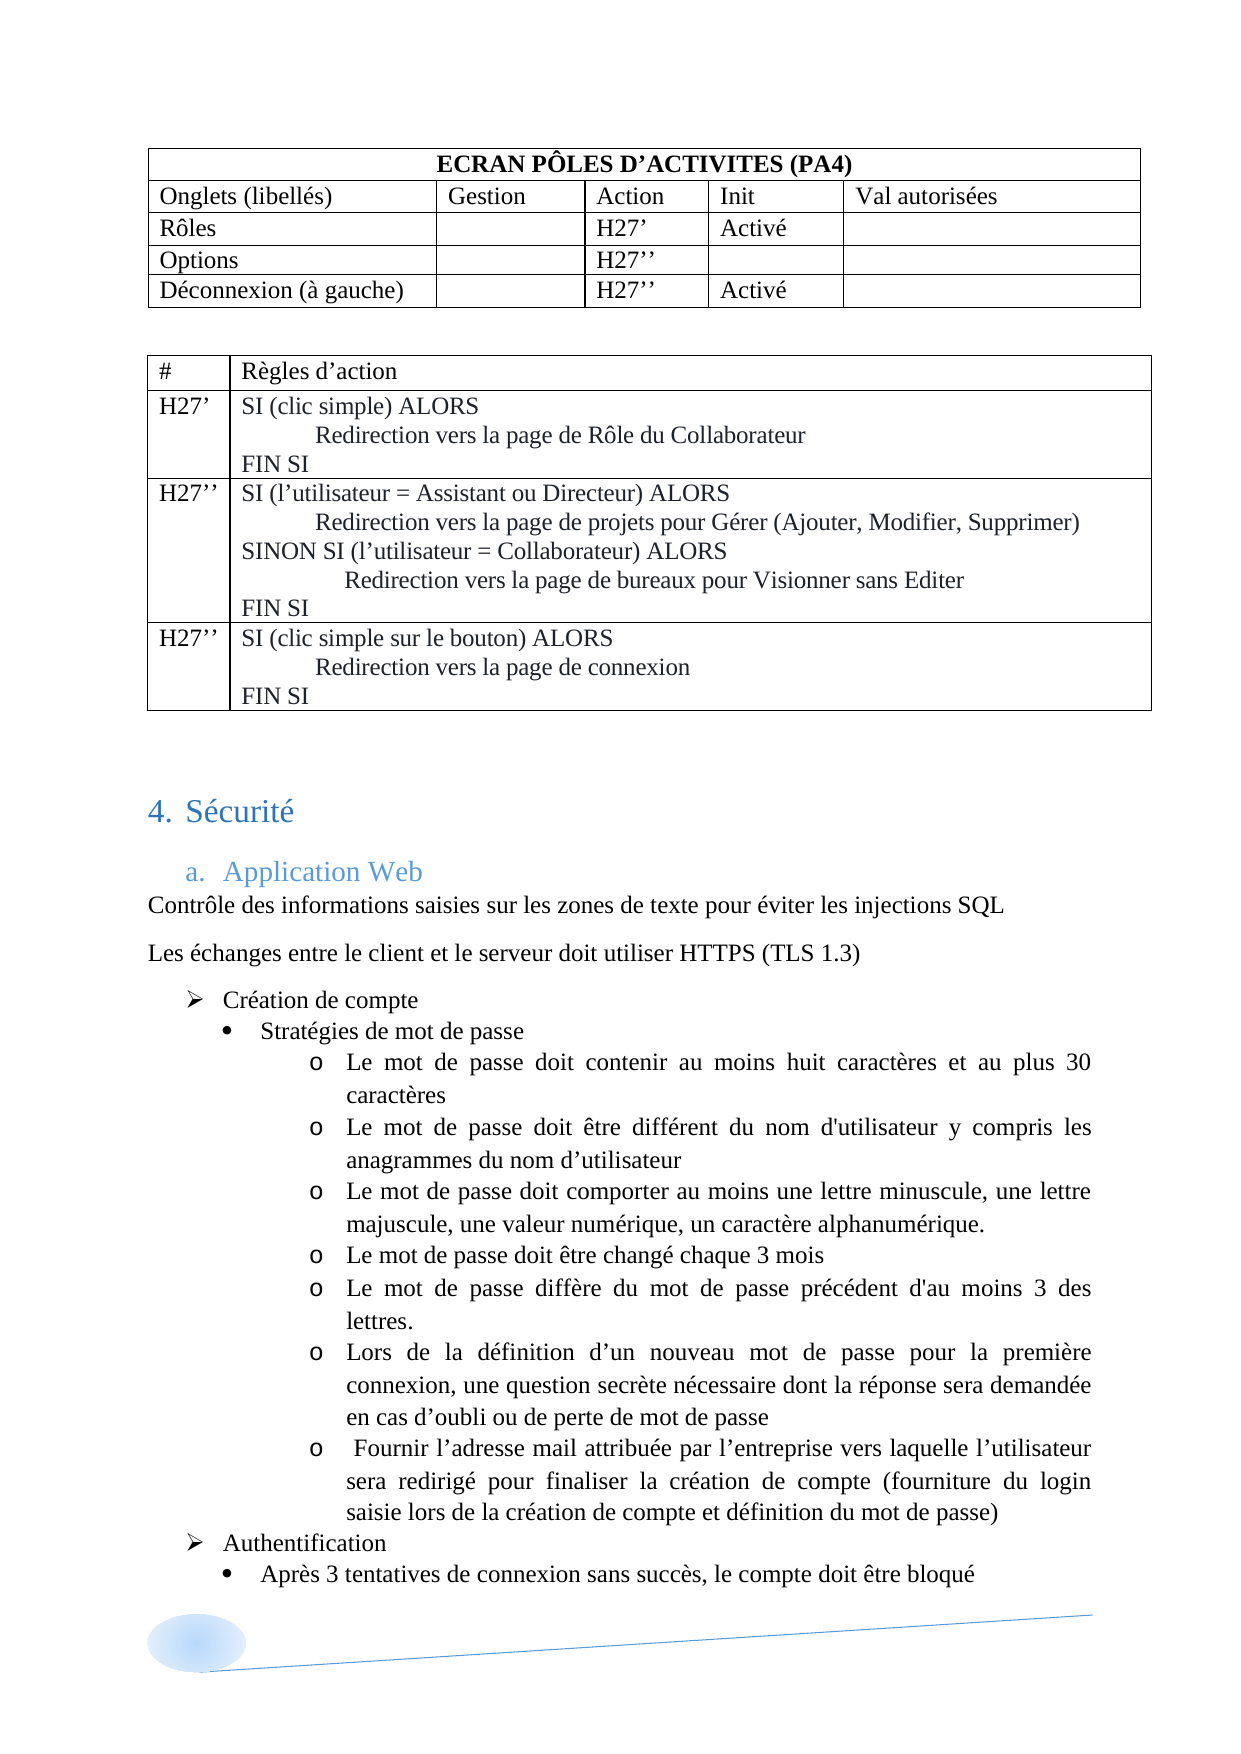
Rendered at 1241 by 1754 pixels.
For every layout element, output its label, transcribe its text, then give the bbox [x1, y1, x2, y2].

text Les échanges entre le client et le serveur doit utiliser HTTPS (TLS 1.3) [148, 938, 1093, 966]
table_cell Activé [709, 275, 843, 307]
table_cell [437, 275, 584, 307]
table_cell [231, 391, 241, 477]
table_cell Onglets (libellés) [149, 181, 436, 212]
table_cell H27’’ [586, 275, 708, 307]
list Lors de la définition d’un nouveau mot de passe pour la première connexion, une question secrète nécessaire dont la réponse sera demandée en cas d’oubli ou de perte de mot de passe [308, 1337, 1093, 1430]
table_cell H27’ [586, 213, 708, 244]
table_cell [437, 246, 584, 274]
table_cell [437, 213, 584, 244]
table_header ECRAN PÔLES D’ACTIVITES (PA4) [149, 149, 1140, 180]
table_cell H27’’ [148, 623, 229, 709]
table_header Règles d’action [231, 356, 1151, 390]
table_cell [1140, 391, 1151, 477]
text Contrôle des informations saisies sur les zones de texte pour éviter les injections SQL [148, 890, 1093, 919]
table_cell [844, 213, 1140, 244]
table_header # [148, 356, 229, 390]
subtitle Sécurité [148, 792, 1093, 830]
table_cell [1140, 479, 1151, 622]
table_cell Rôles [149, 213, 436, 244]
list Le mot de passe doit être différent du nom d'utilisateur y compris les anagrammes du nom d’utilisateur [308, 1112, 1093, 1173]
list Stratégies de mot de passe [223, 1016, 1093, 1045]
table_cell Action [586, 181, 708, 212]
list Création de compte [185, 985, 1093, 1014]
list Le mot de passe doit comporter au moins une lettre minuscule, une lettre majuscule, une valeur numérique, un caractère alphanumérique. [308, 1176, 1093, 1238]
subtitle Application Web [185, 854, 1093, 887]
list Authentification [185, 1528, 1093, 1557]
table_cell [844, 275, 1140, 307]
list Fournir l’adresse mail attribuée par l’entreprise vers laquelle l’utilisateur sera redirigé pour finaliser la création de compte (fourniture du login saisie lors de la création de compte et définition du mot de passe) [308, 1433, 1093, 1526]
list Le mot de passe diffère du mot de passe précédent d'au moins 3 des lettres. [308, 1273, 1093, 1335]
table_cell Déconnexion (à gauche) [149, 275, 436, 307]
table_cell Options [149, 246, 436, 274]
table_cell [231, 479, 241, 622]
table_cell H27’ [148, 391, 229, 477]
table_cell [844, 246, 1140, 274]
table_cell H27’’ [148, 479, 229, 622]
list Le mot de passe doit contenir au moins huit caractères et au plus 30 caractères [308, 1047, 1093, 1109]
table_cell Activé [709, 213, 843, 244]
list Le mot de passe doit être changé chaque 3 mois [308, 1240, 1093, 1271]
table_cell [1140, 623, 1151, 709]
table_cell Init [709, 181, 843, 212]
table_cell Gestion [437, 181, 584, 212]
table_cell H27’’ [586, 246, 708, 274]
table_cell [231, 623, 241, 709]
list Après 3 tentatives de connexion sans succès, le compte doit être bloqué [223, 1559, 1093, 1588]
table_cell Val autorisées [844, 181, 1140, 212]
table_cell [709, 246, 843, 274]
